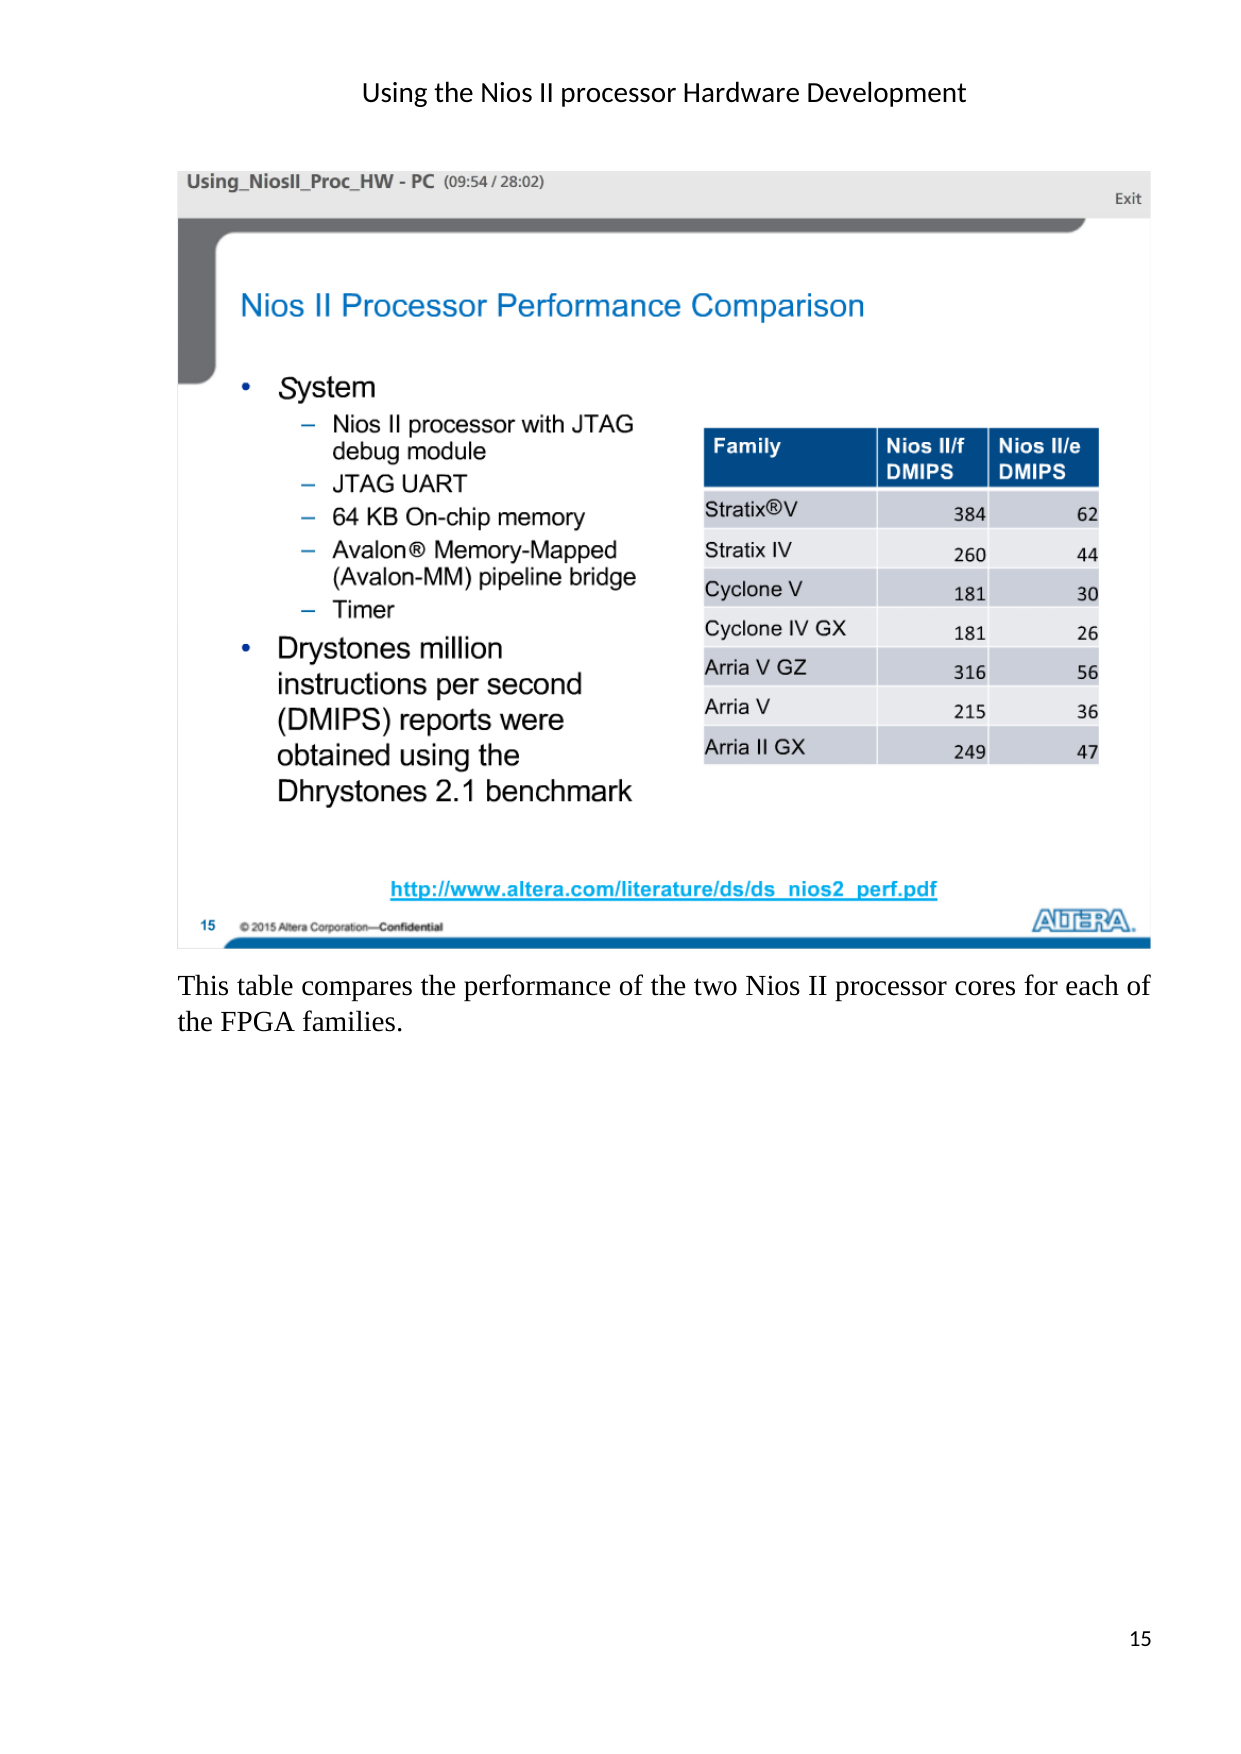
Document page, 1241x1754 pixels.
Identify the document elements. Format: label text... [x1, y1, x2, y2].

picture [177, 171, 1151, 949]
text This table compares the performance of the two Nios II processor cores for each of the FPGA families. [177, 968, 1152, 1038]
